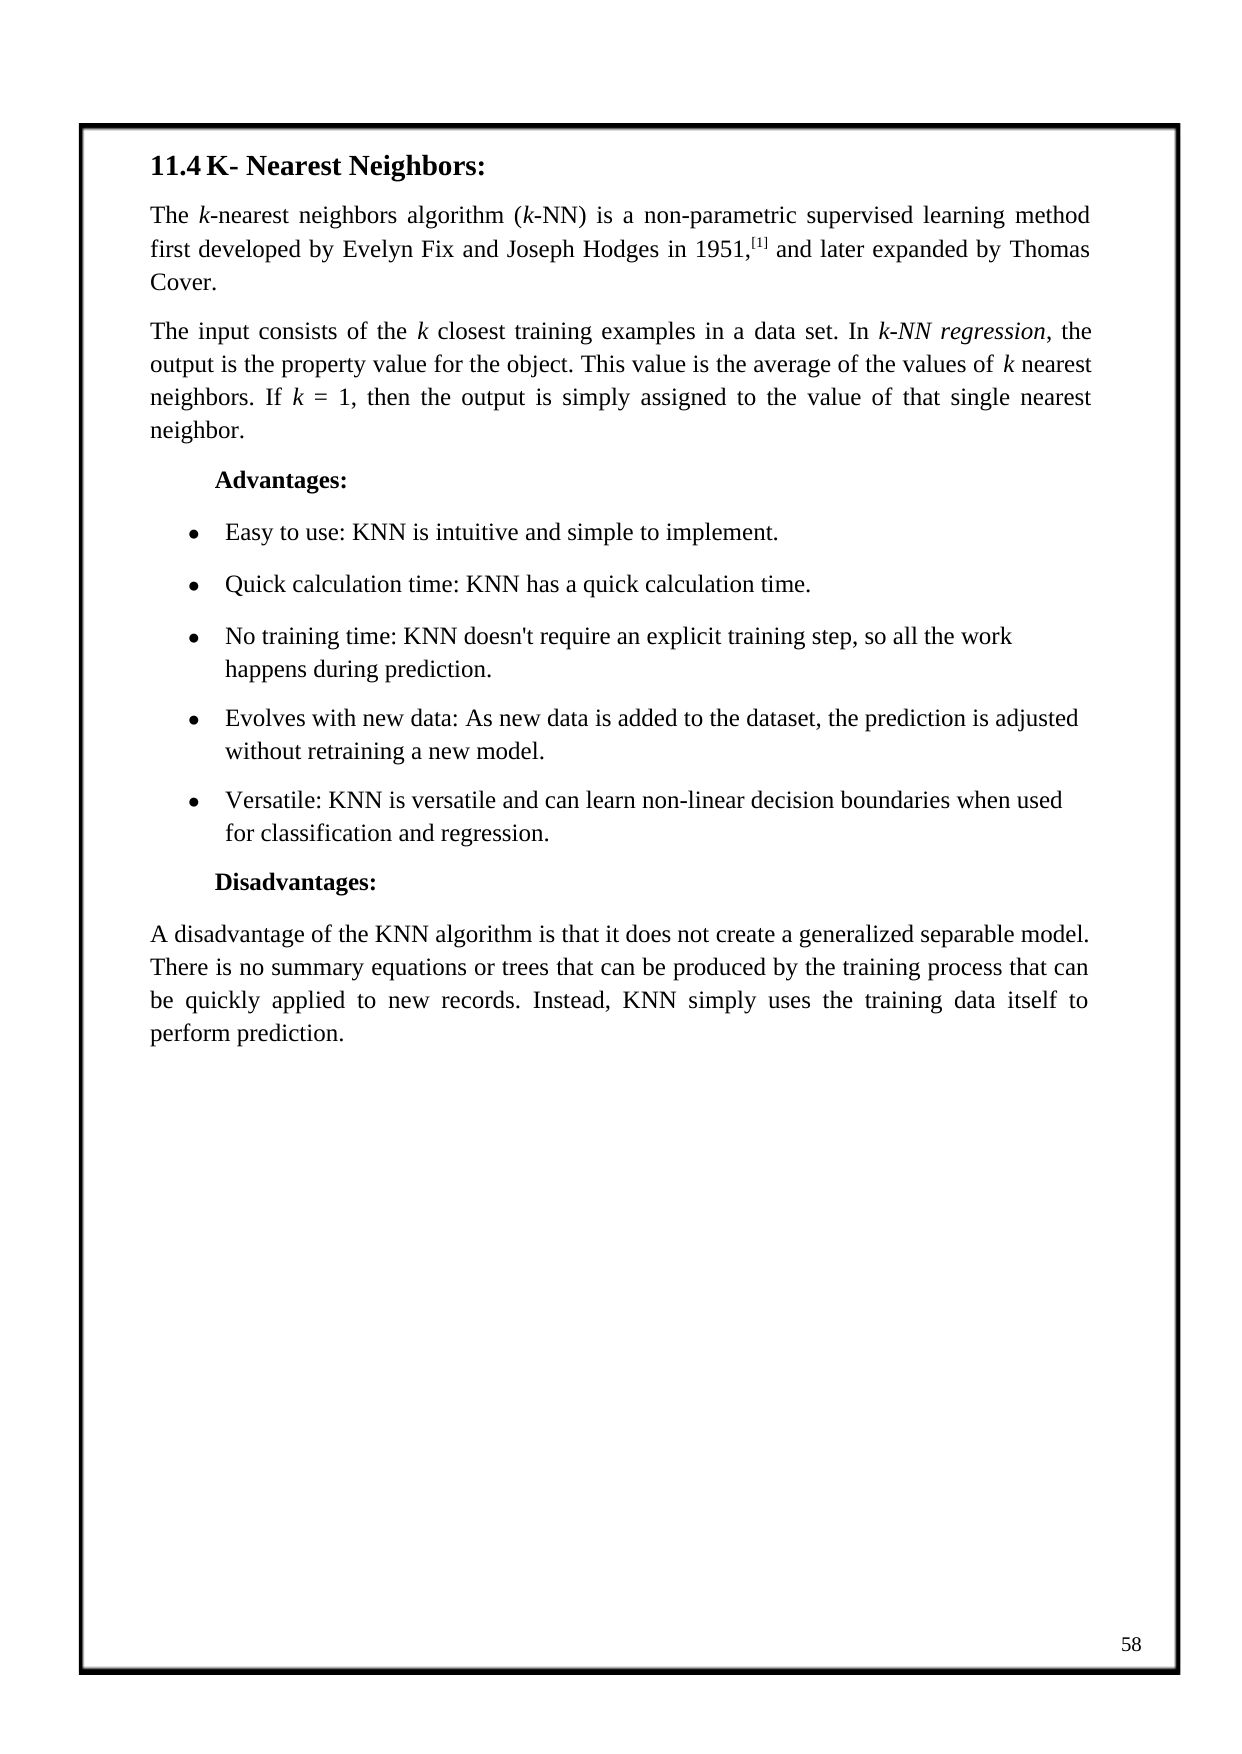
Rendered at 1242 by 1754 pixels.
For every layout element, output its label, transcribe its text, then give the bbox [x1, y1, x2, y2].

list No training time: KNN doesn't require an explicit training step, so all the work happens during prediction. [187, 621, 1086, 683]
subtitle K- Nearest Neighbors: [150, 148, 1242, 182]
picture [78, 123, 1181, 1675]
list Quick calculation time: KNN has a quick calculation time. [187, 569, 1242, 598]
subtitle Disadvantages: [150, 867, 1242, 896]
text The input consists of the k closest training examples in a data set. In k-NN regression, the output is the property value for the object. This value is the average of the values of k nearest neighbors. If k = 1, then the output is simply assigned to the value of that single nearest neighbor. [150, 316, 1092, 444]
text The k-nearest neighbors algorithm (k-NN) is a non-parametric supervised learning method first developed by Evelyn Fix and Joseph Hodges in 1951,[1] and later expanded by Thomas Cover. [150, 201, 1090, 295]
text 58 [85, 1631, 1142, 1656]
list Easy to use: KNN is intuitive and simple to implement. [187, 517, 1242, 546]
subtitle Advantages: [150, 465, 1242, 493]
list Versatile: KNN is versatile and can learn non-linear decision boundaries when used for classification and regression. [187, 785, 1088, 847]
text A disadvantage of the KNN algorithm is that it does not create a generalized separable model. There is no summary equations or trees that can be produced by the training process that can be quickly applied to new records. Instead, KNN simply uses the training data itself to perform prediction. [150, 919, 1090, 1047]
list Evolves with new data: As new data is added to the dataset, the prediction is adjusted without retraining a new model. [187, 703, 1088, 765]
